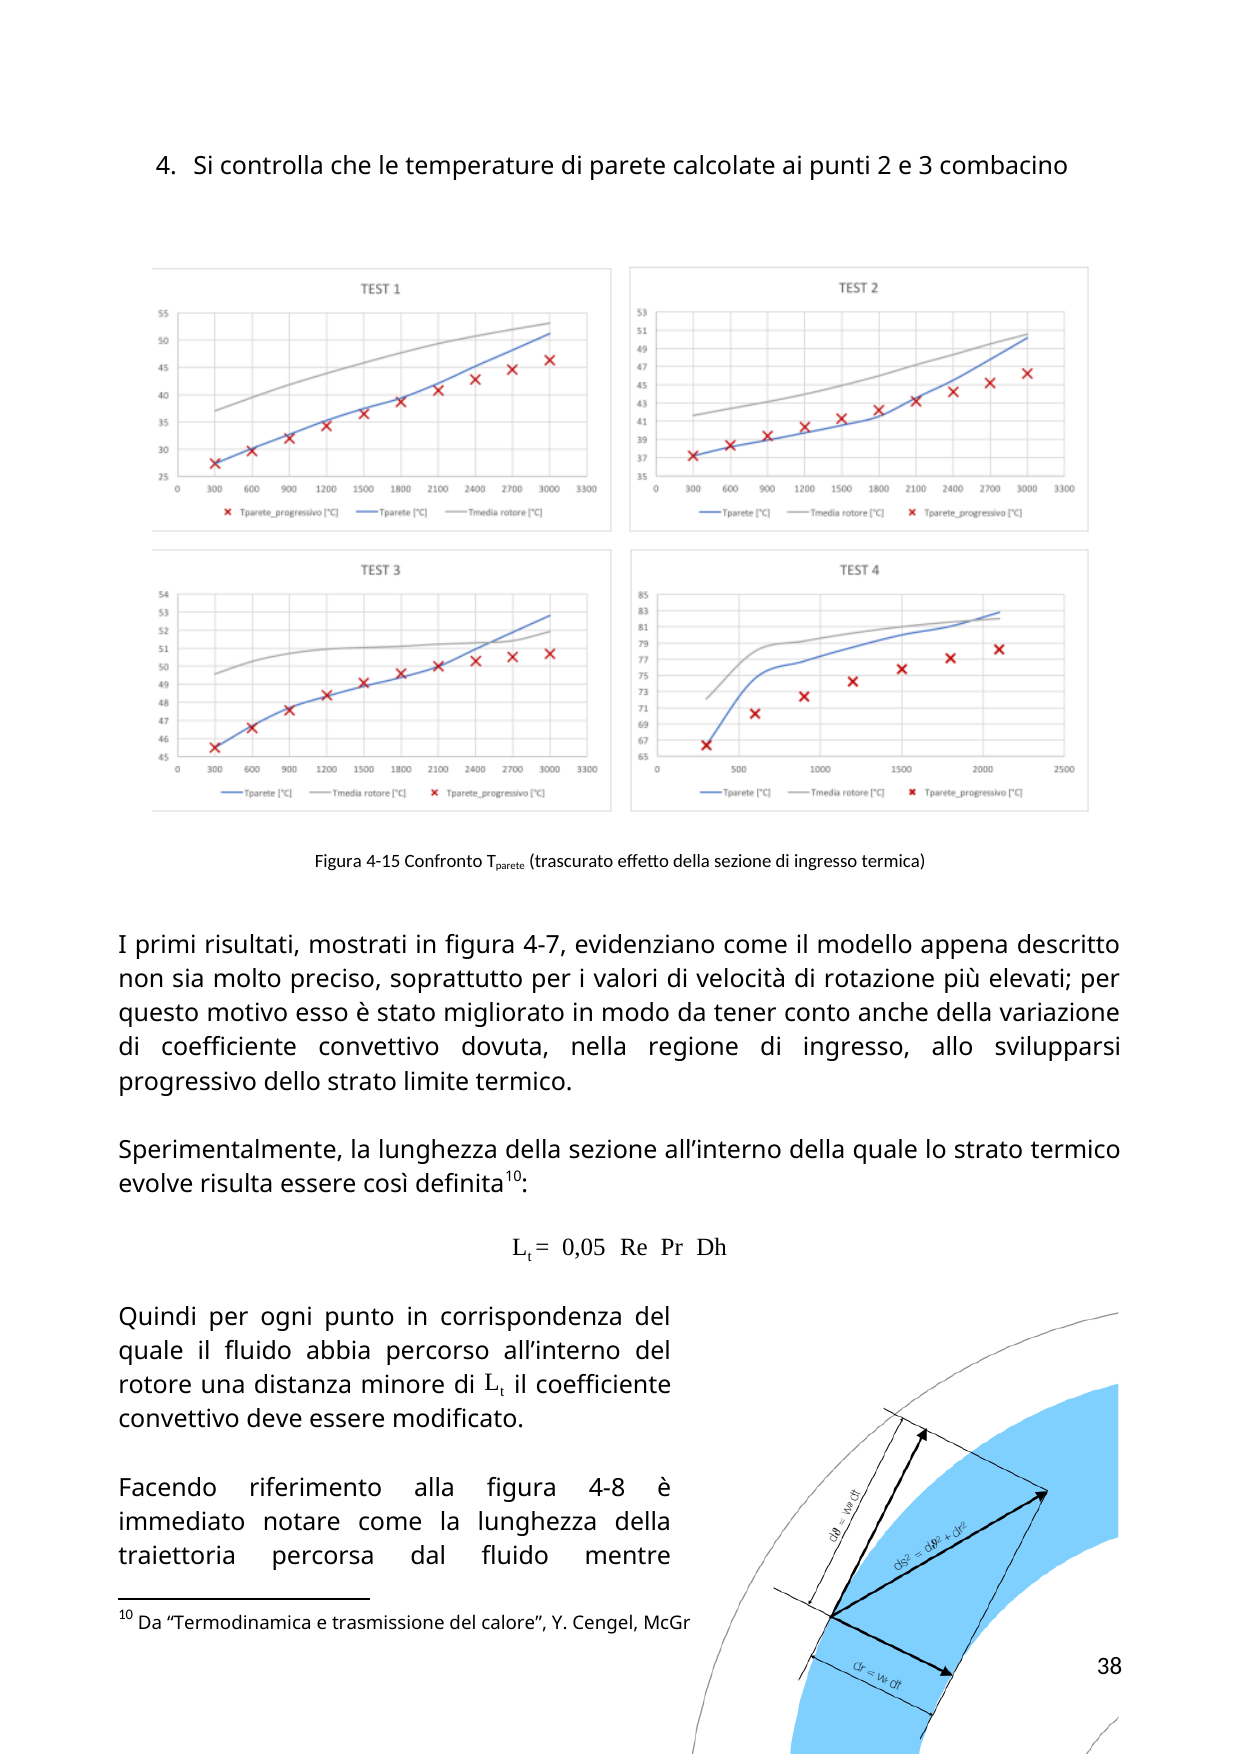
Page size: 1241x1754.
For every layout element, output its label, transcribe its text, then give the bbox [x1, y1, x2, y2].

text Quindi per ogni punto in corrispondenza del quale il fluido abbia percorso all’interno del rotore una distanza minore di il coefficiente convettivo deve essere modificato. [118, 1299, 1122, 1435]
text Sperimentalmente, la lunghezza della sezione all’interno della quale lo strato termico evolve risulta essere così definita: [118, 1131, 1122, 1199]
list Si controlla che le temperature di parete calcolate ai punti 2 e 3 combacino [156, 148, 1122, 182]
text I primi risultati, mostrati in figura 4-7, evidenziano come il modello appena descritto non sia molto preciso, soprattutto per i valori di velocità di rotazione più elevati; per questo motivo esso è stato migliorato in modo da tener conto anche della variazione di coefficiente convettivo dovuta, nella regione di ingresso, allo svilupparsi progressivo dello strato limite termico. [118, 927, 1122, 1097]
